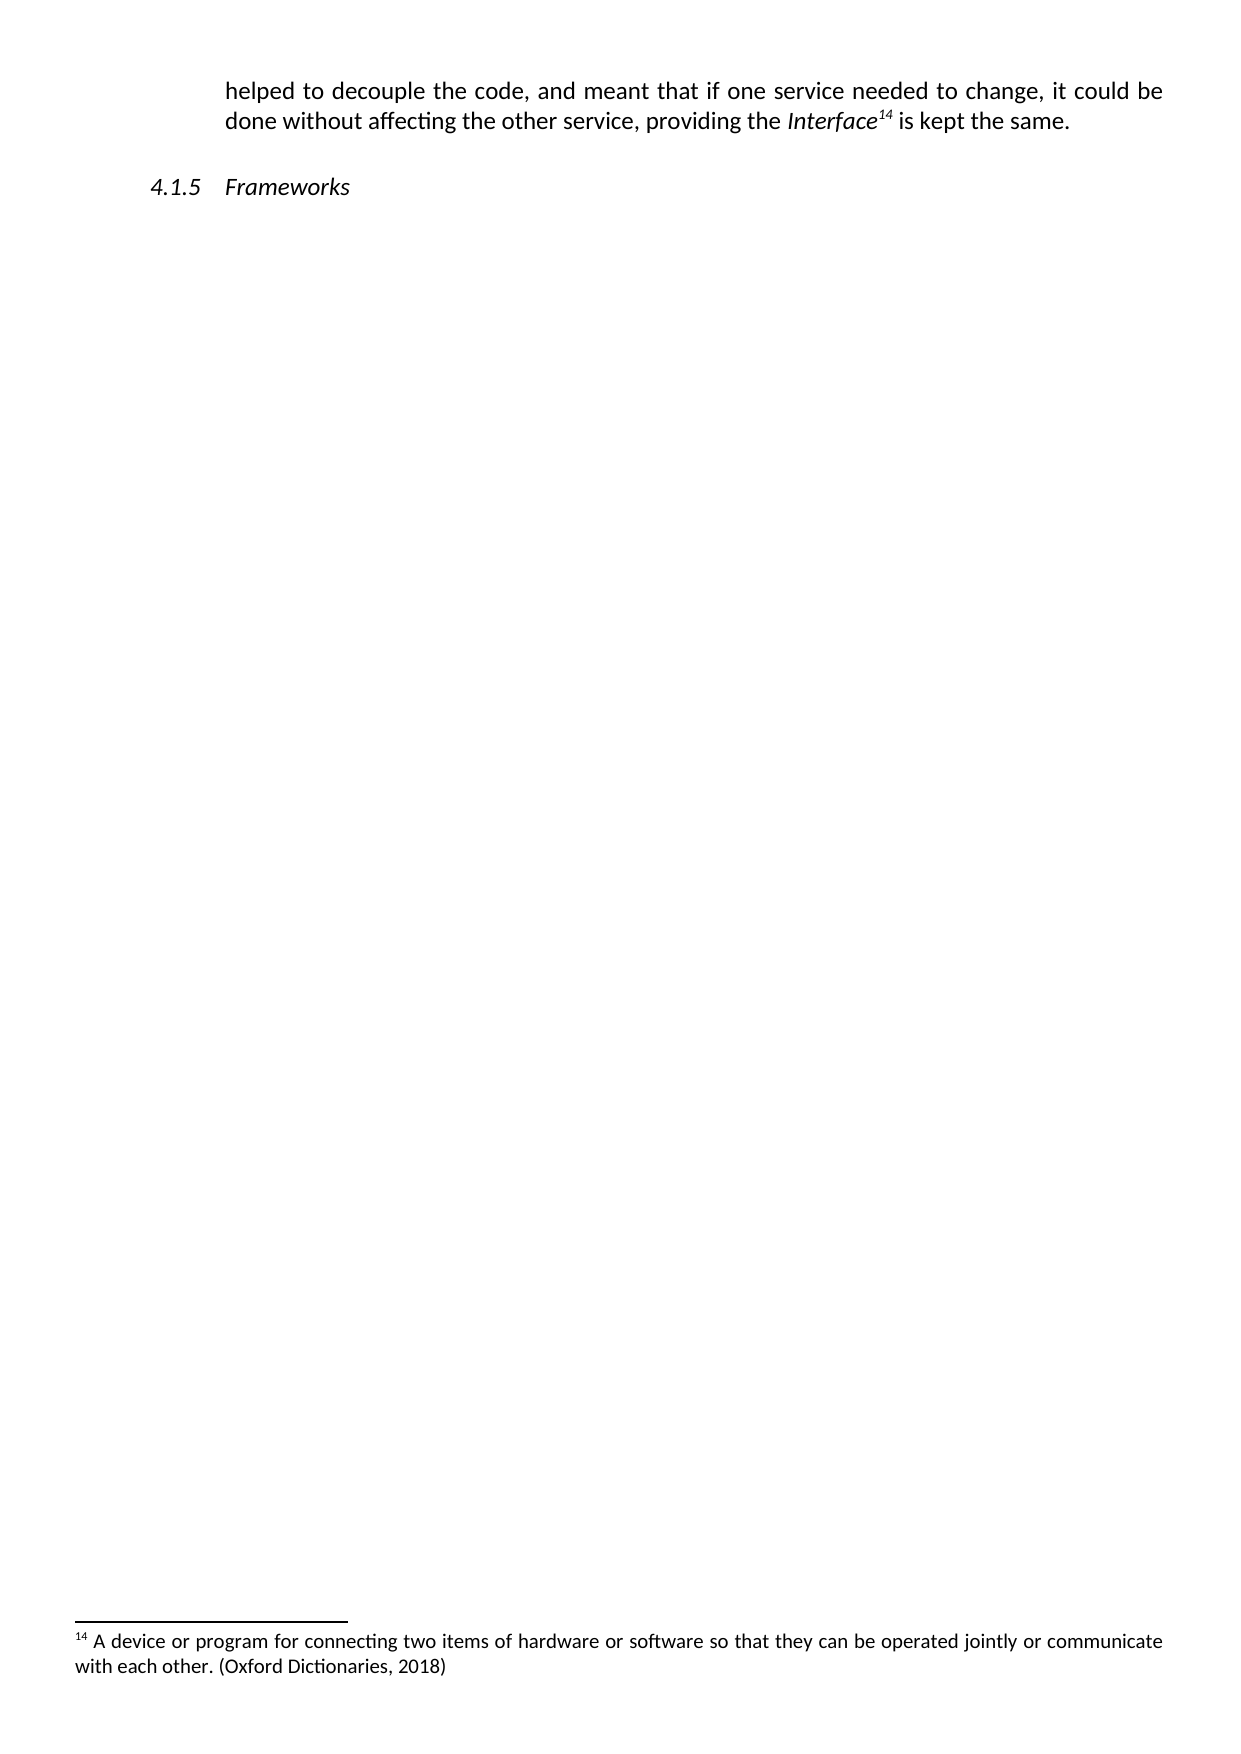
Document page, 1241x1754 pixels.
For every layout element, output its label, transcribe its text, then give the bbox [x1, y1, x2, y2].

subtitle Frameworks [150, 171, 1165, 201]
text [225, 75, 1165, 136]
